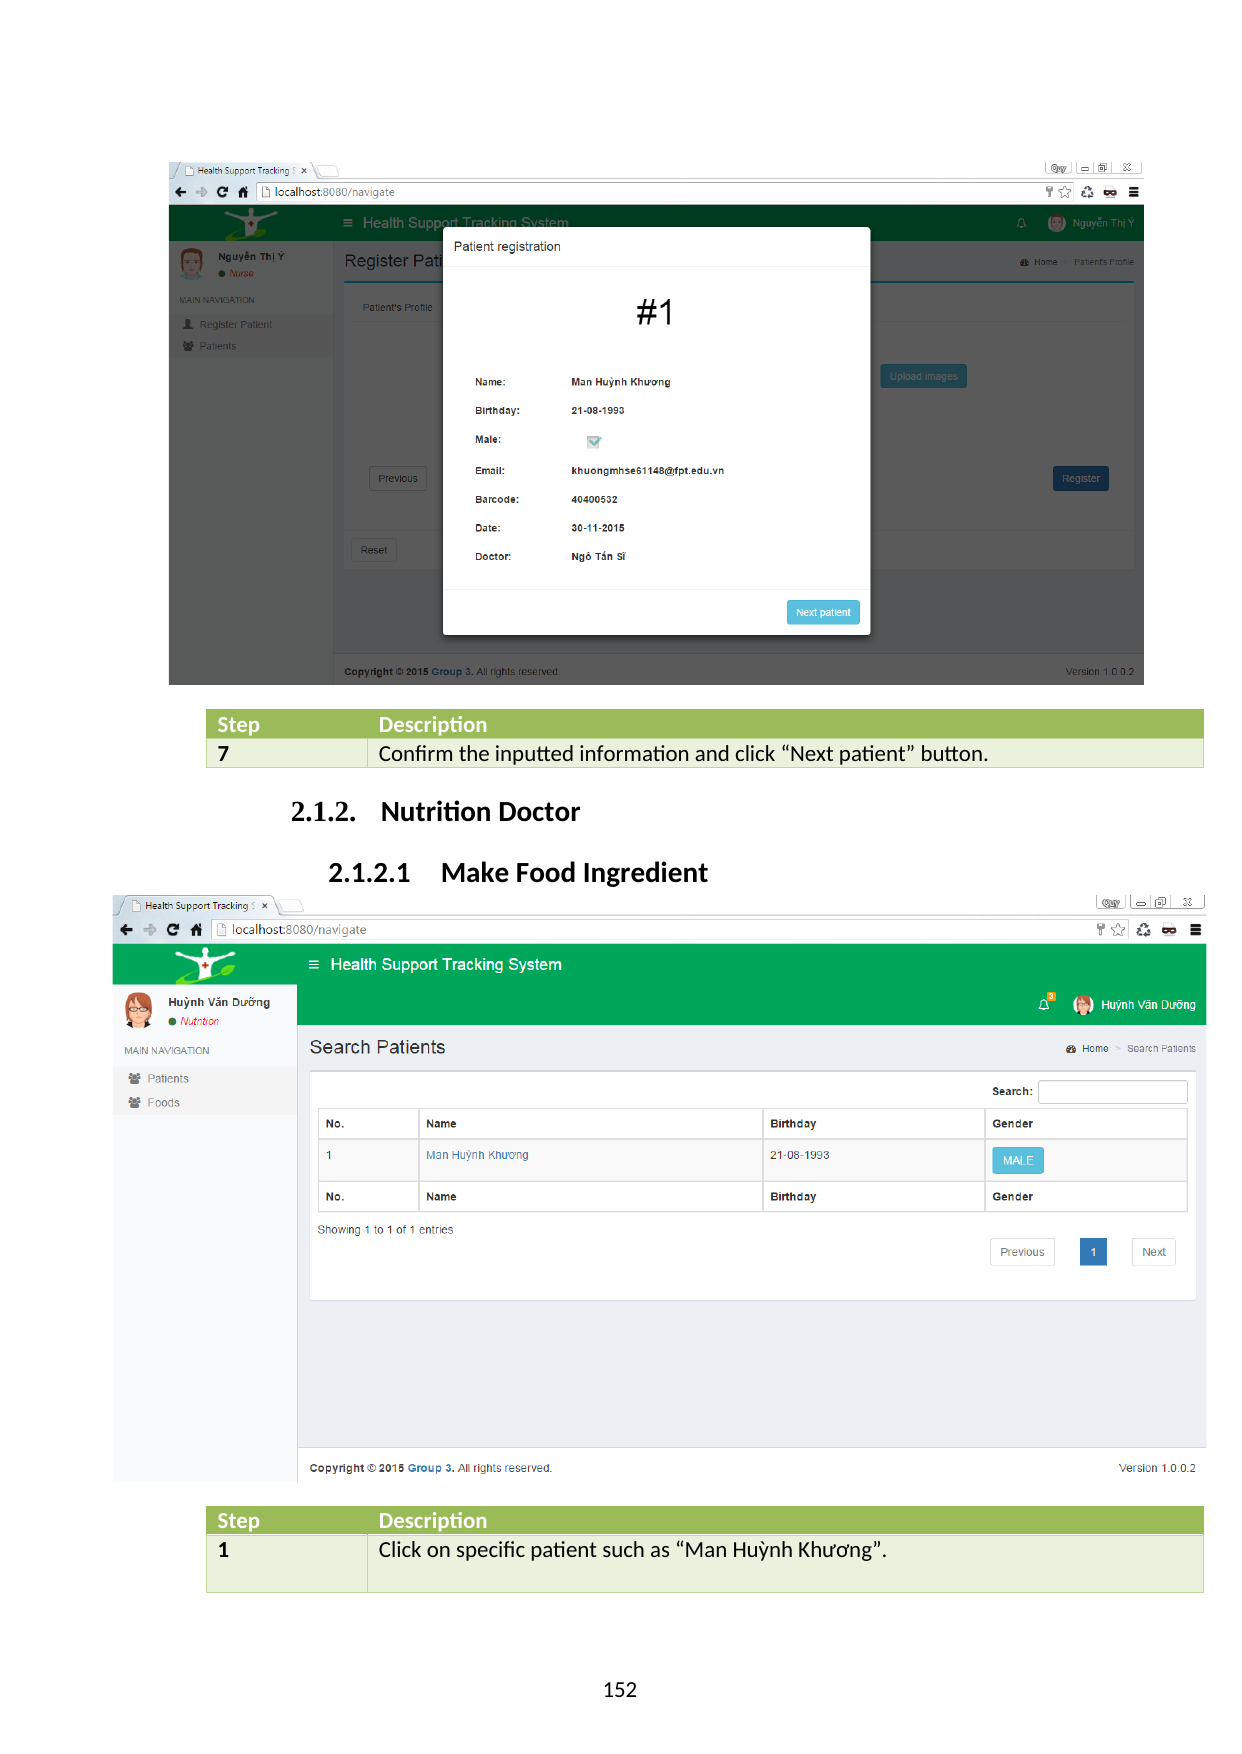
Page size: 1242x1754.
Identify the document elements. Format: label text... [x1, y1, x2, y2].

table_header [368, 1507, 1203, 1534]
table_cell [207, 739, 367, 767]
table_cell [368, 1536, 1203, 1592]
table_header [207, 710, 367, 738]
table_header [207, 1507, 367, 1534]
picture [168, 162, 1144, 685]
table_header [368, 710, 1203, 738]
subtitle Make Food Ingredient [328, 854, 1146, 889]
picture [112, 895, 1207, 1482]
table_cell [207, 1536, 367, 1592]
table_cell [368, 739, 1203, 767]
subtitle Nutrition Doctor [291, 793, 1146, 829]
